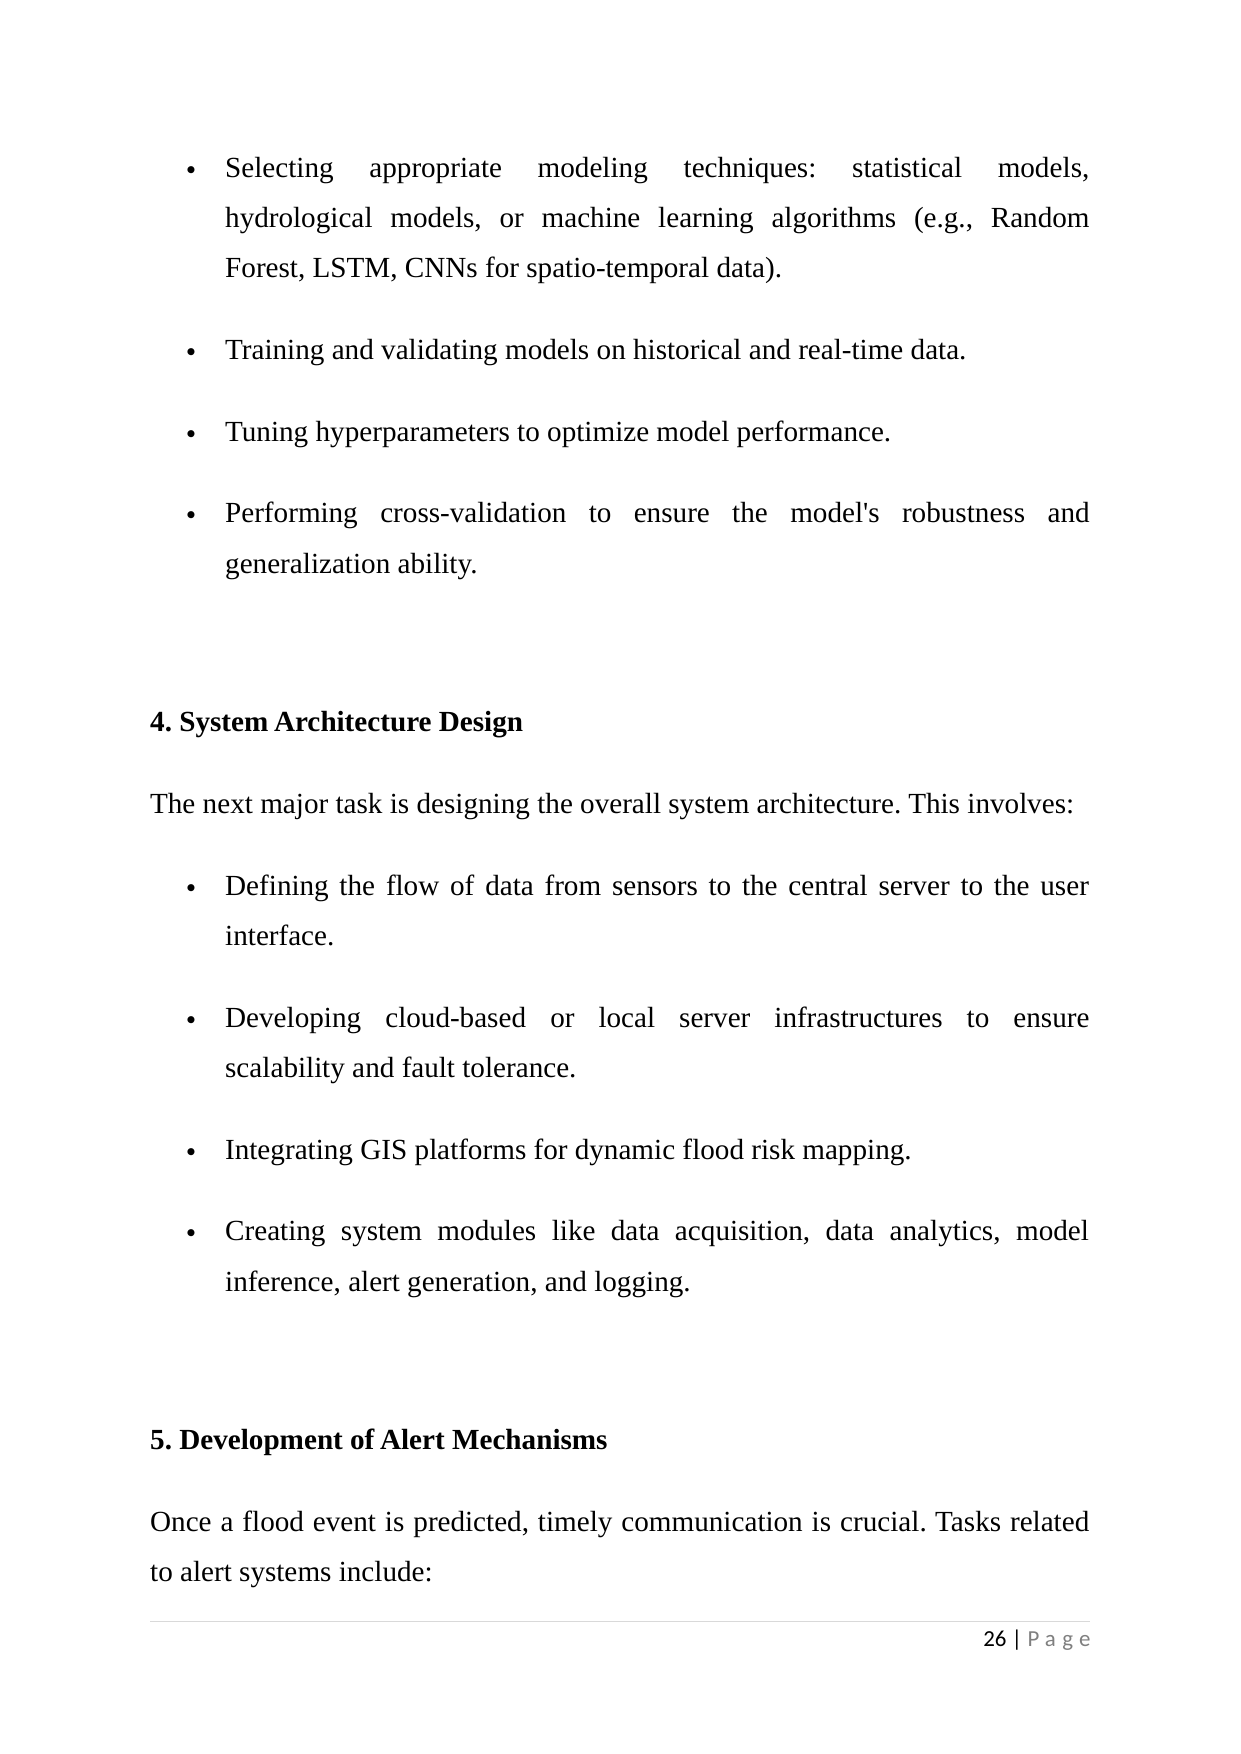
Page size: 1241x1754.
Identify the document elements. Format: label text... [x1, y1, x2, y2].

list Performing cross-validation to ensure the model's robustness and generalization ability. [187, 496, 1090, 579]
list Integrating GIS platforms for dynamic flood risk mapping. [187, 1132, 1090, 1165]
list Training and validating models on historical and real-time data. [187, 332, 1090, 366]
list Tuning hyperparameters to optimize model performance. [187, 414, 1090, 447]
text Once a flood event is predicted, timely communication is crucial. Tasks related to alert systems include: [150, 1504, 1090, 1588]
list Creating system modules like data acquisition, data analytics, model inference, alert generation, and logging. [187, 1213, 1090, 1297]
text The next major task is designing the overall system architecture. This involves: [150, 786, 1090, 820]
list Defining the flow of data from sensors to the central server to the user interface. [187, 868, 1090, 952]
text 5. Development of Alert Mechanisms [150, 1422, 1090, 1456]
list Selecting appropriate modeling techniques: statistical models, hydrological models, or machine learning algorithms (e.g., Random Forest, LSTM, CNNs for spatio-temporal data). [187, 150, 1090, 284]
text 4. System Architecture Design [150, 704, 1090, 738]
list Developing cloud-based or local server infrastructures to ensure scalability and fault tolerance. [187, 1000, 1090, 1084]
